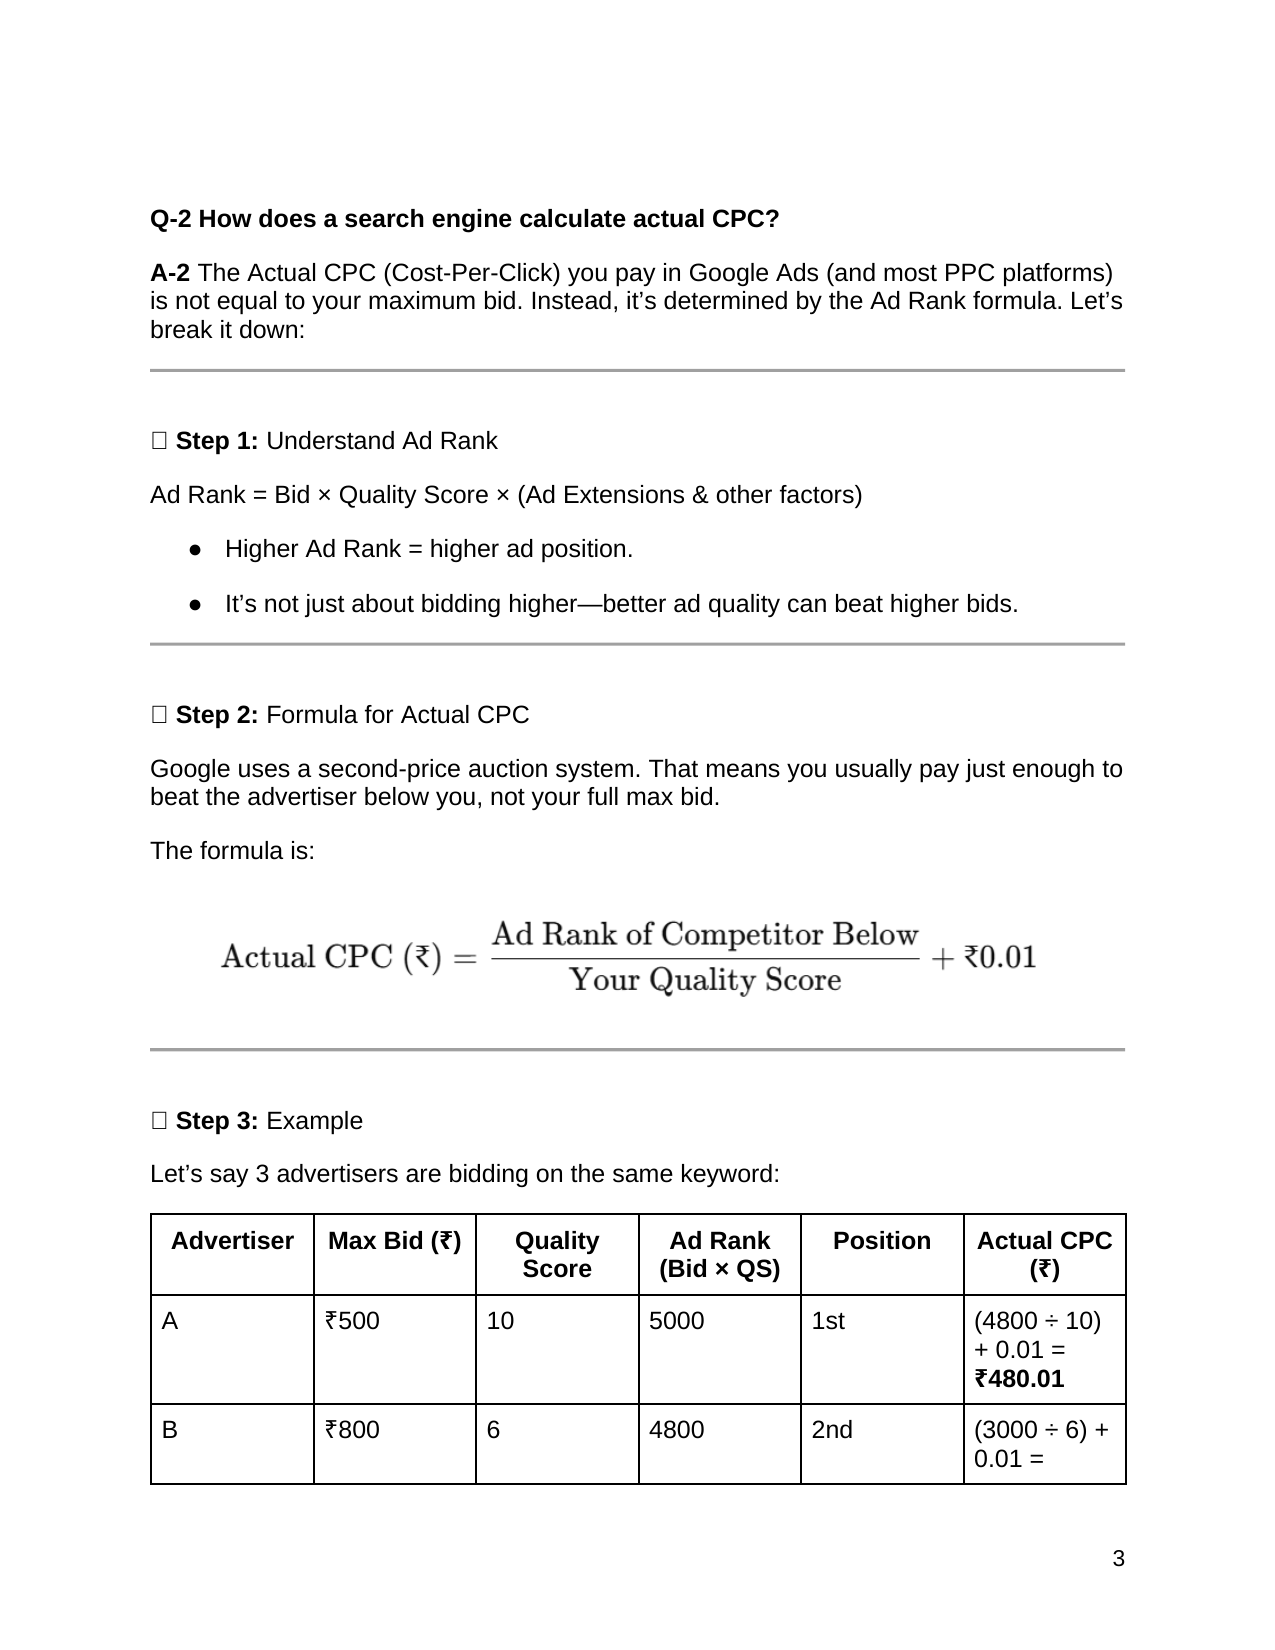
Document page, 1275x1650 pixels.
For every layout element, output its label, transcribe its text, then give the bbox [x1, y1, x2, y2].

subtitle 🔹 Step 1: Understand Ad Rank [150, 426, 1125, 455]
table_cell 5000 [640, 1296, 800, 1403]
table_header Quality Score [477, 1215, 638, 1293]
table_cell 10 [477, 1296, 638, 1403]
picture [150, 890, 1125, 1024]
table_header Max Bid (₹) [315, 1215, 475, 1293]
table_header Advertiser [152, 1215, 313, 1293]
table_cell 1st [802, 1296, 963, 1403]
table_header Ad Rank (Bid × QS) [640, 1215, 800, 1293]
table_header Position [802, 1215, 963, 1293]
table_cell B [152, 1405, 313, 1483]
list Higher Ad Rank = higher ad position. [187, 534, 1125, 589]
text Let’s say 3 advertisers are bidding on the same keyword: [150, 1159, 1125, 1188]
table_cell ₹800 [315, 1405, 475, 1483]
text Google uses a second-price auction system. That means you usually pay just enough to beat the advertiser below you, not your full max bid. [150, 754, 1125, 811]
table_cell 4800 [640, 1405, 800, 1483]
table_cell 2nd [802, 1405, 963, 1483]
table_cell (4800 ÷ 10) + 0.01 = ₹480.01 [965, 1296, 1125, 1403]
text The formula is: [150, 836, 1125, 865]
table_cell A [152, 1296, 313, 1403]
text Q-2 How does a search engine calculate actual CPC? [150, 204, 1125, 232]
table_cell ₹500 [315, 1296, 475, 1403]
list It’s not just about bidding higher—better ad quality can beat higher bids. [187, 589, 1125, 617]
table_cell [965, 1405, 1125, 1483]
table_header Actual CPC (₹) [965, 1215, 1125, 1293]
subtitle 🔹 Step 3: Example [150, 1106, 1125, 1134]
table_cell 6 [477, 1405, 638, 1483]
text Ad Rank = Bid × Quality Score × (Ad Extensions & other factors) [150, 480, 1125, 509]
subtitle 🔹 Step 2: Formula for Actual CPC [150, 700, 1125, 729]
text A-2 The Actual CPC (Cost-Per-Click) you pay in Google Ads (and most PPC platforms) is not equal to your maximum bid. Instead, it’s determined by the Ad Rank formula. Let’s break it down: [150, 257, 1125, 344]
